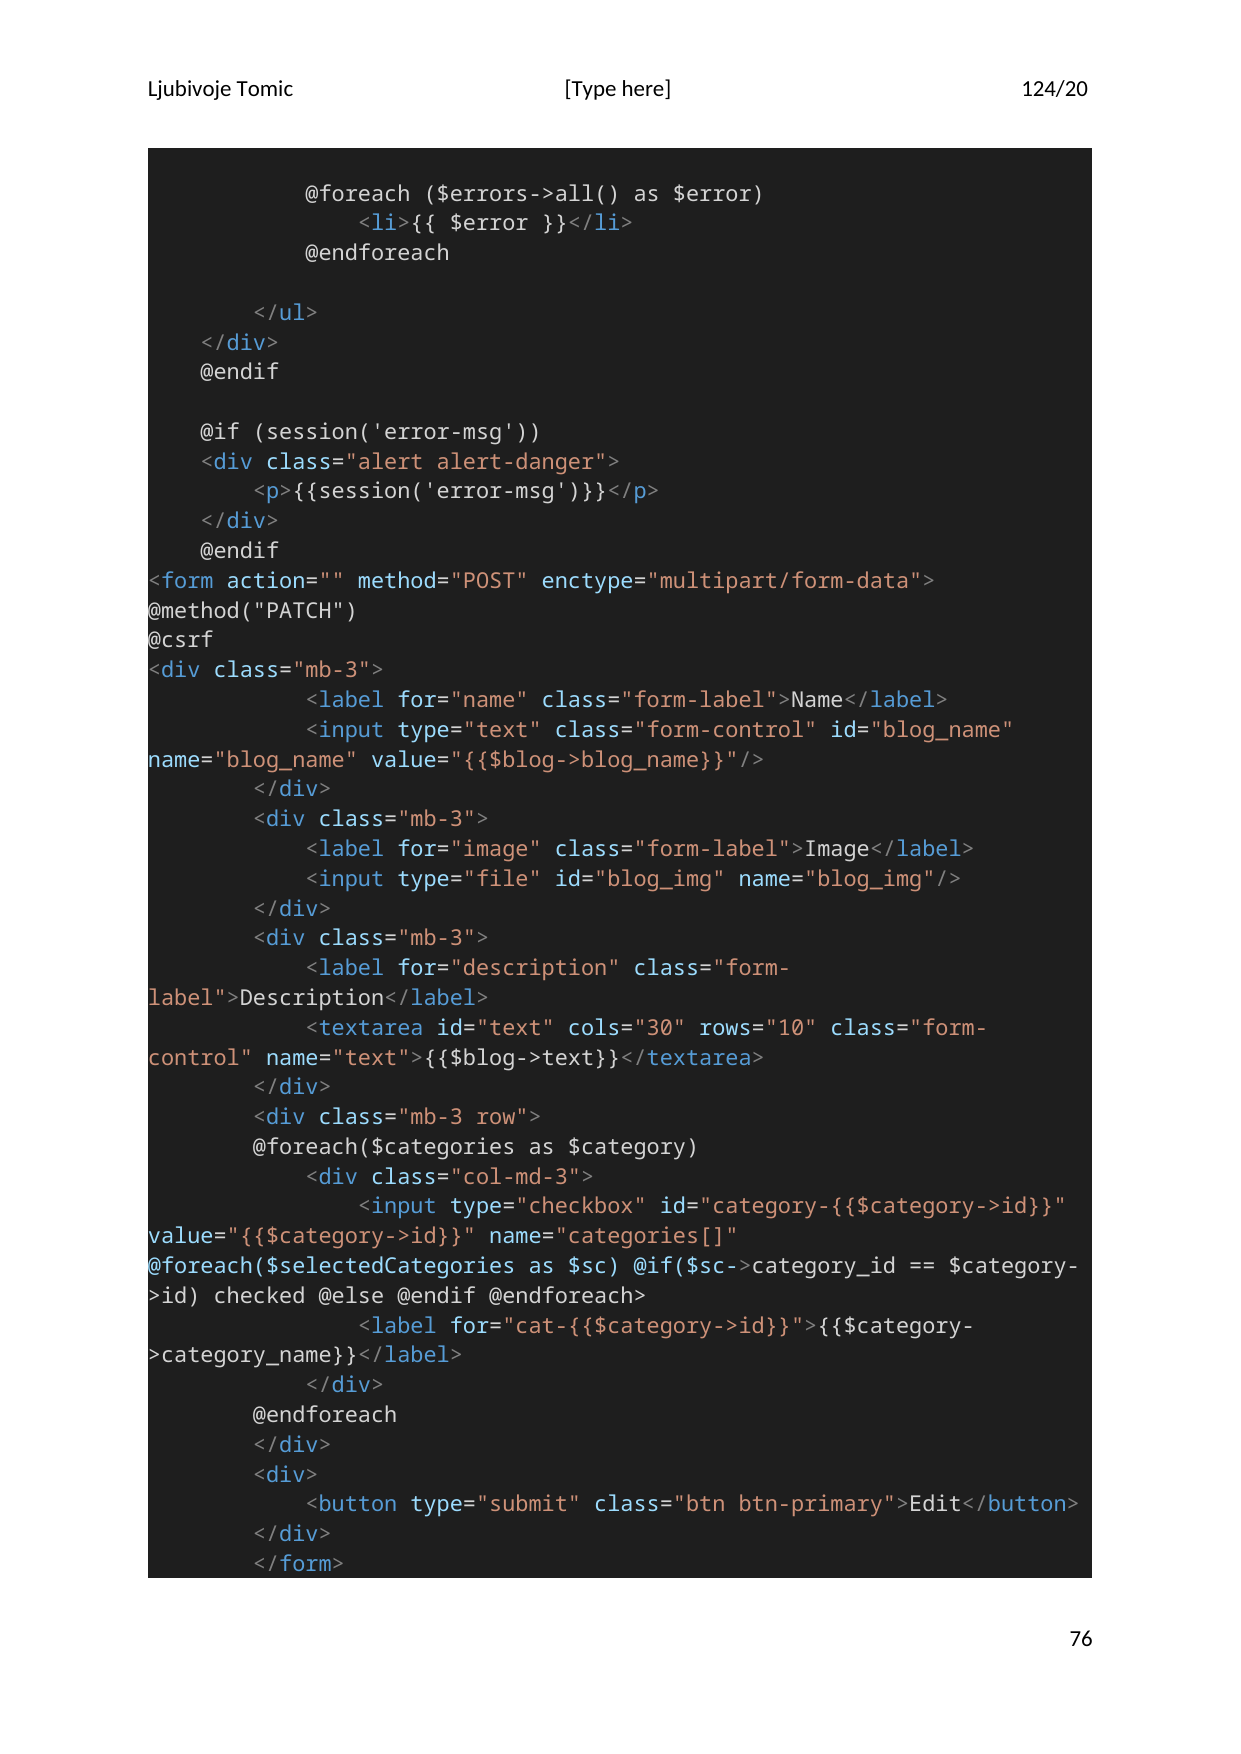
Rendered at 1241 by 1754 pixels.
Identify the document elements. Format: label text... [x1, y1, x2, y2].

text <div class="mb-3 row"> [148, 1101, 1092, 1131]
text <div class="mb-3"> [148, 922, 1092, 952]
text <textarea id="text" cols="30" rows="10" class="form-control" name="text">{{$blog->text}}</textarea> [148, 1012, 1092, 1071]
text <form action="" method="POST" enctype="multipart/form-data"> [148, 565, 1092, 594]
text <label for="name" class="form-label">Name</label> [148, 684, 1092, 714]
text @foreach($categories as $category) [148, 1131, 1092, 1161]
text </div> [148, 1071, 1092, 1101]
text </div> [148, 892, 1092, 922]
text @csrf [148, 624, 1092, 654]
text <li>{{ $error }}</li> [148, 207, 1092, 237]
text @endif [148, 535, 1092, 565]
text </div> [148, 326, 1092, 356]
text </form> [148, 1548, 1092, 1578]
text @if (session('error-msg')) [148, 416, 1092, 446]
text @endforeach [148, 237, 1092, 267]
text @method("PATCH") [148, 594, 1092, 624]
text <div class="alert alert-danger"> [148, 446, 1092, 475]
text </div> [148, 505, 1092, 535]
text </div> [148, 1429, 1092, 1458]
text </div> [148, 1369, 1092, 1399]
text @endif [148, 356, 1092, 386]
text @foreach ($errors->all() as $error) [148, 177, 1092, 207]
text @endforeach [148, 1399, 1092, 1429]
text <div class="mb-3"> [148, 654, 1092, 684]
text <input type="text" class="form-control" id="blog_name" name="blog_name" value="{{$blog->blog_name}}"/> [148, 714, 1092, 773]
text </ul> [148, 297, 1092, 326]
text <button type="submit" class="btn btn-primary">Edit</button> [148, 1488, 1092, 1518]
text <label for="cat-{{$category->id}}">{{$category->category_name}}</label> [148, 1309, 1092, 1369]
text <div class="col-md-3"> [148, 1161, 1092, 1190]
text <div class="mb-3"> [148, 803, 1092, 833]
text </div> [148, 1518, 1092, 1548]
text <input type="checkbox" id="category-{{$category->id}}" value="{{$category->id}}" name="categories[]" @foreach($selectedCategories as $sc) @if($sc->category_id == $category->id) checked @else @endif @endforeach> [148, 1190, 1092, 1309]
text <label for="image" class="form-label">Image</label> [148, 833, 1092, 863]
text <p>{{session('error-msg')}}</p> [148, 475, 1092, 505]
text <label for="description" class="form-label">Description</label> [148, 952, 1092, 1012]
text <input type="file" id="blog_img" name="blog_img"/> [148, 863, 1092, 892]
text <div> [148, 1458, 1092, 1488]
text </div> [148, 773, 1092, 803]
